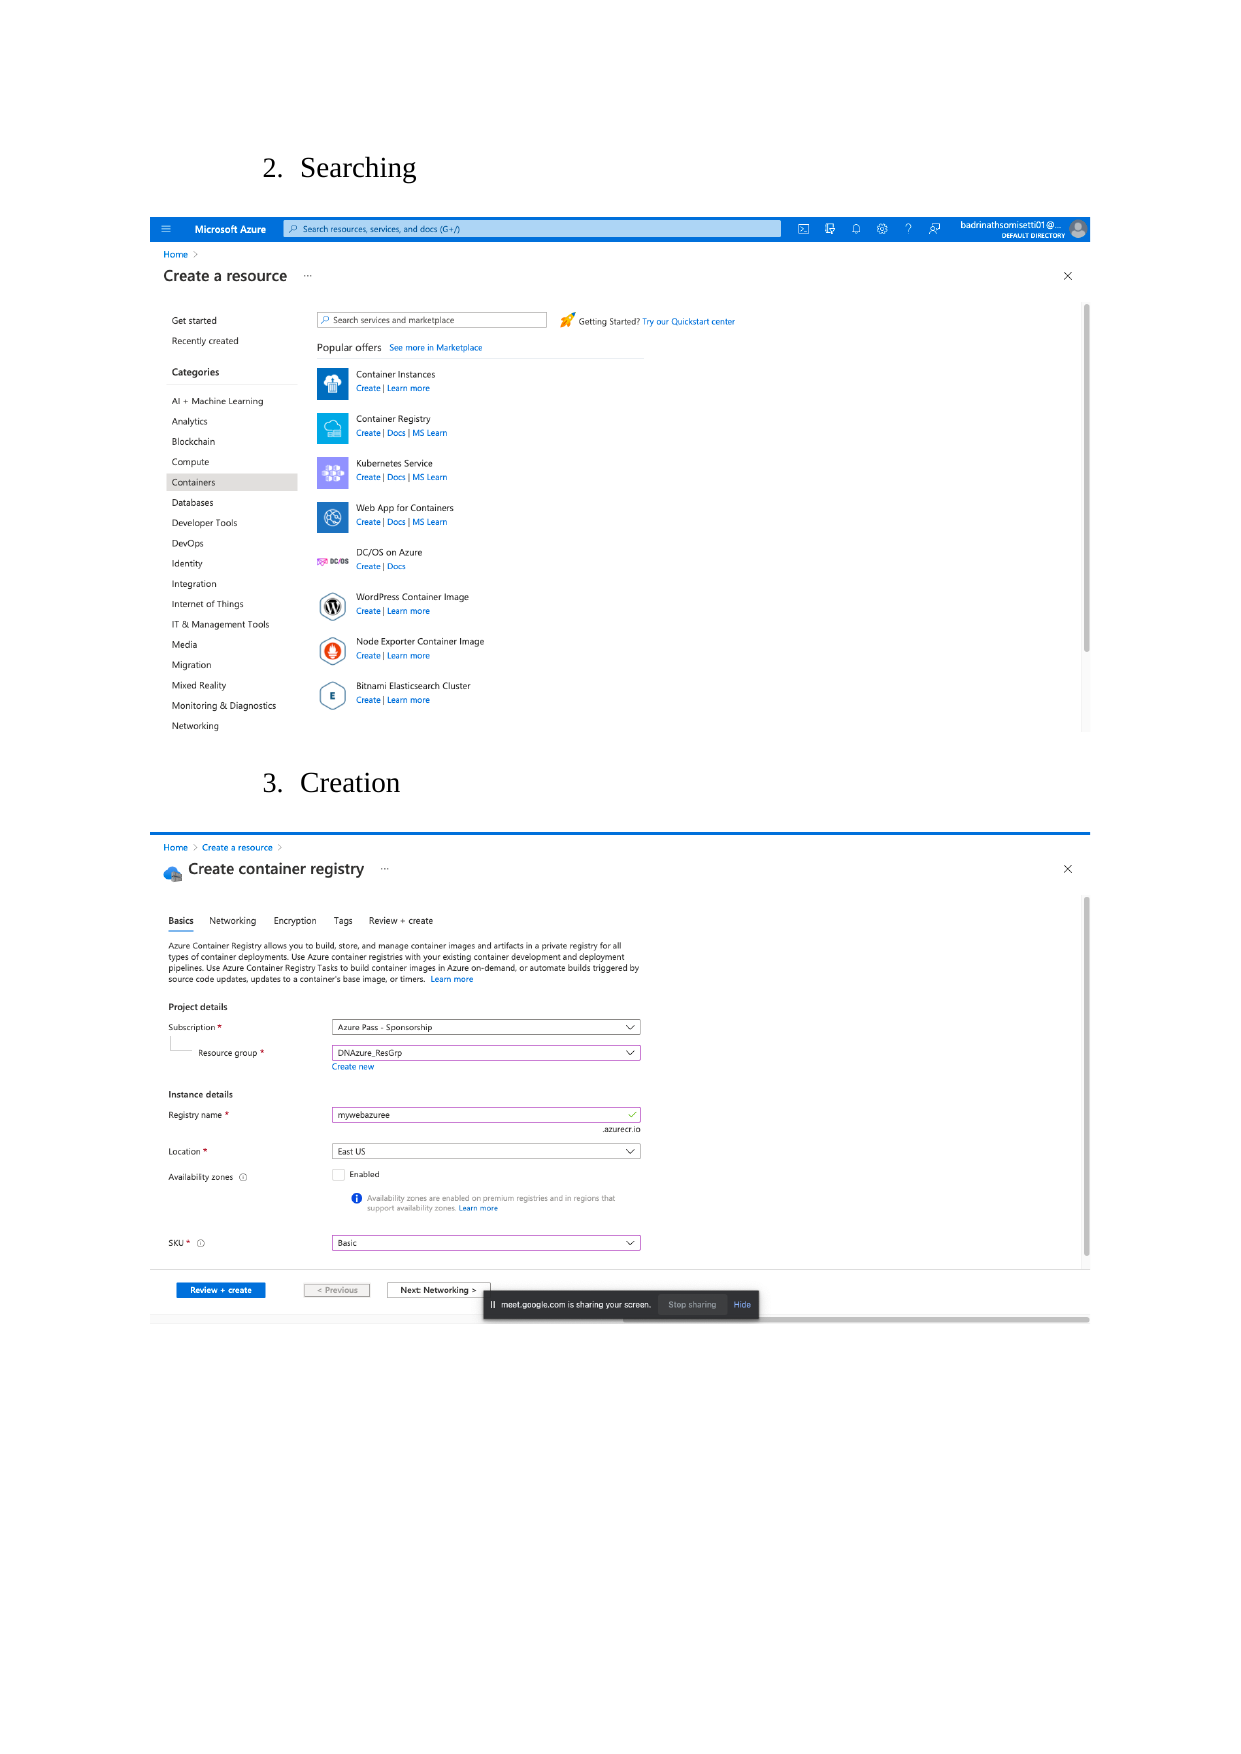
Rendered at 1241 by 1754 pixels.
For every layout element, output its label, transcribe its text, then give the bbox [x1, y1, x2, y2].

list Searching [262, 150, 1090, 183]
picture [150, 217, 1091, 732]
list Creation [262, 765, 1090, 799]
picture [150, 832, 1091, 1324]
